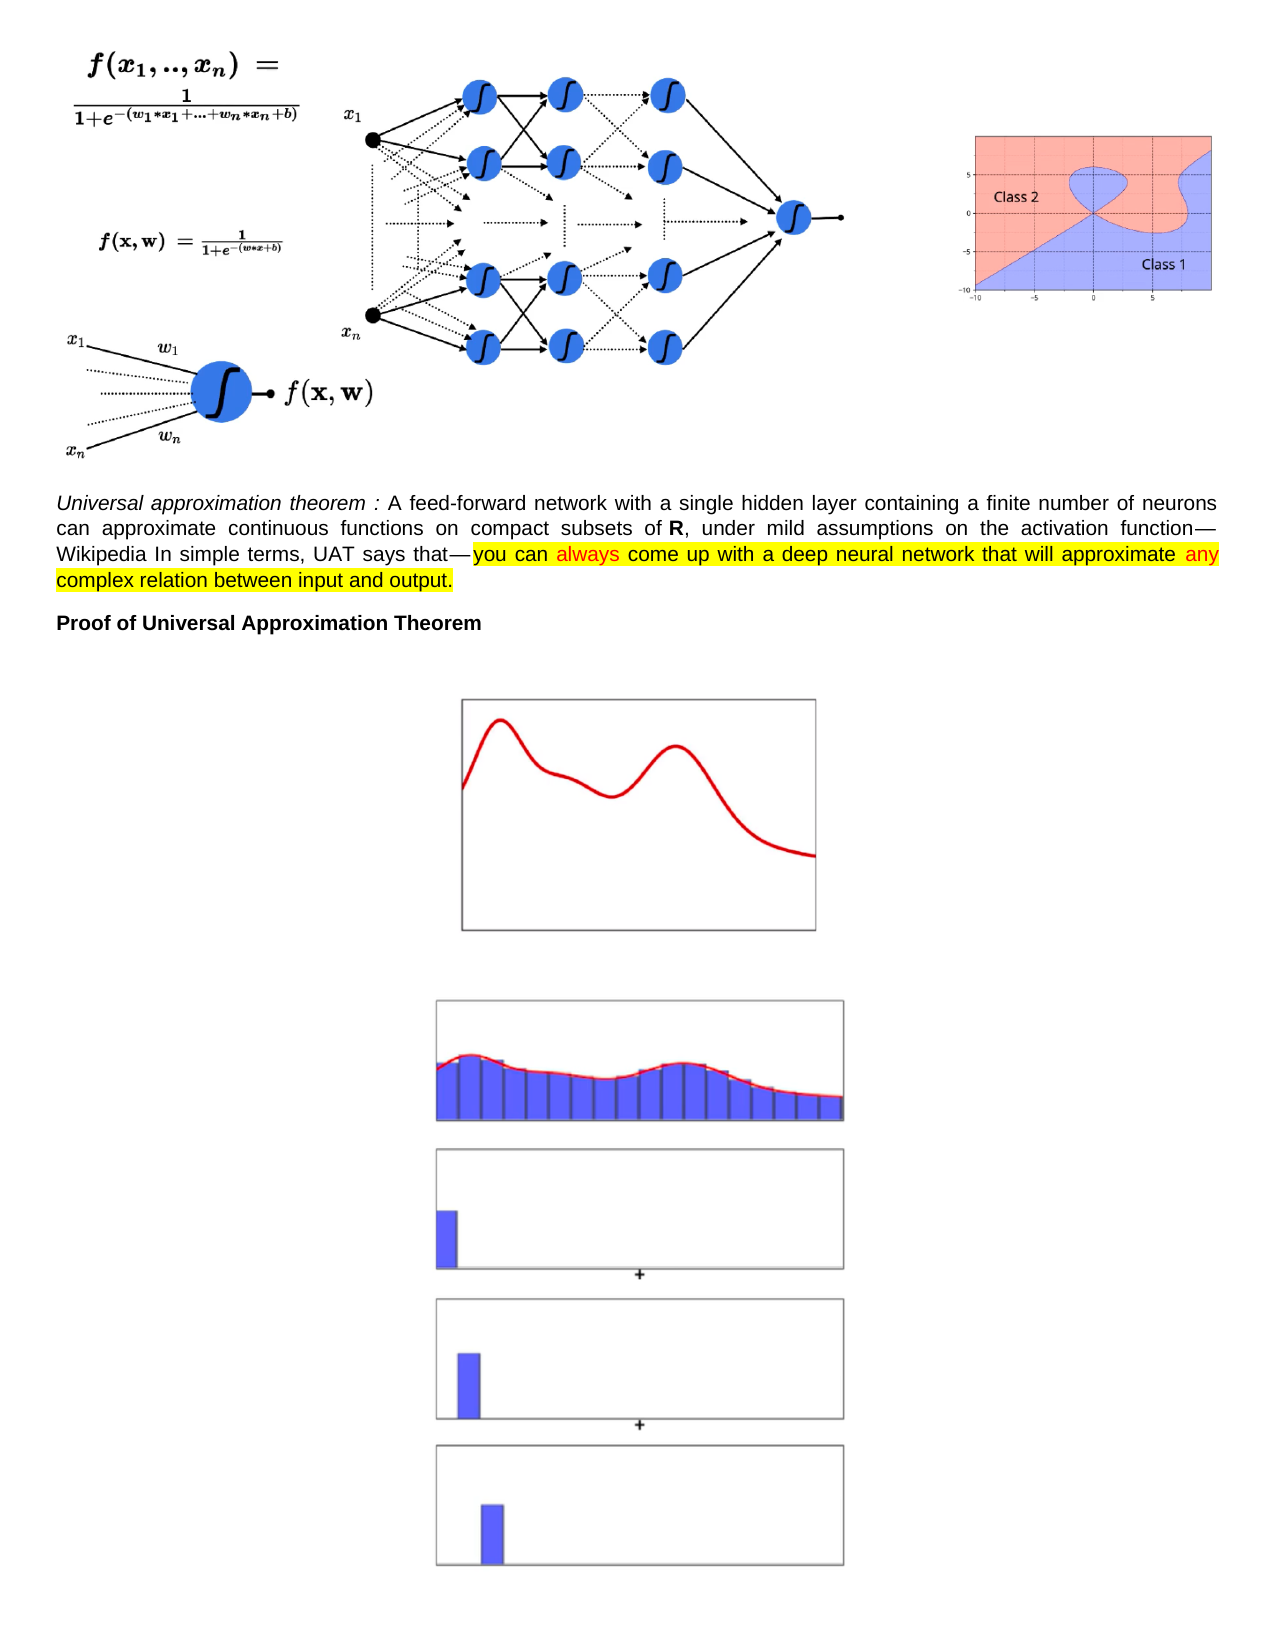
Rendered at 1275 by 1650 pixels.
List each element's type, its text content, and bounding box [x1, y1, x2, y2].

text Proof of Universal Approximation Theorem [56, 610, 1219, 634]
text Universal approximation theorem : A feed-forward network with a single hidden layer containing a finite number of neurons can approximate continuous functions on compact subsets of R, under mild assumptions on the activation function — Wikipedia In simple terms, UAT says that — you can always come up with a deep neural network that will approximate any complex relation between input and output. [56, 490, 1219, 592]
picture [56, 46, 1219, 472]
picture [458, 695, 817, 934]
picture [429, 995, 846, 1573]
